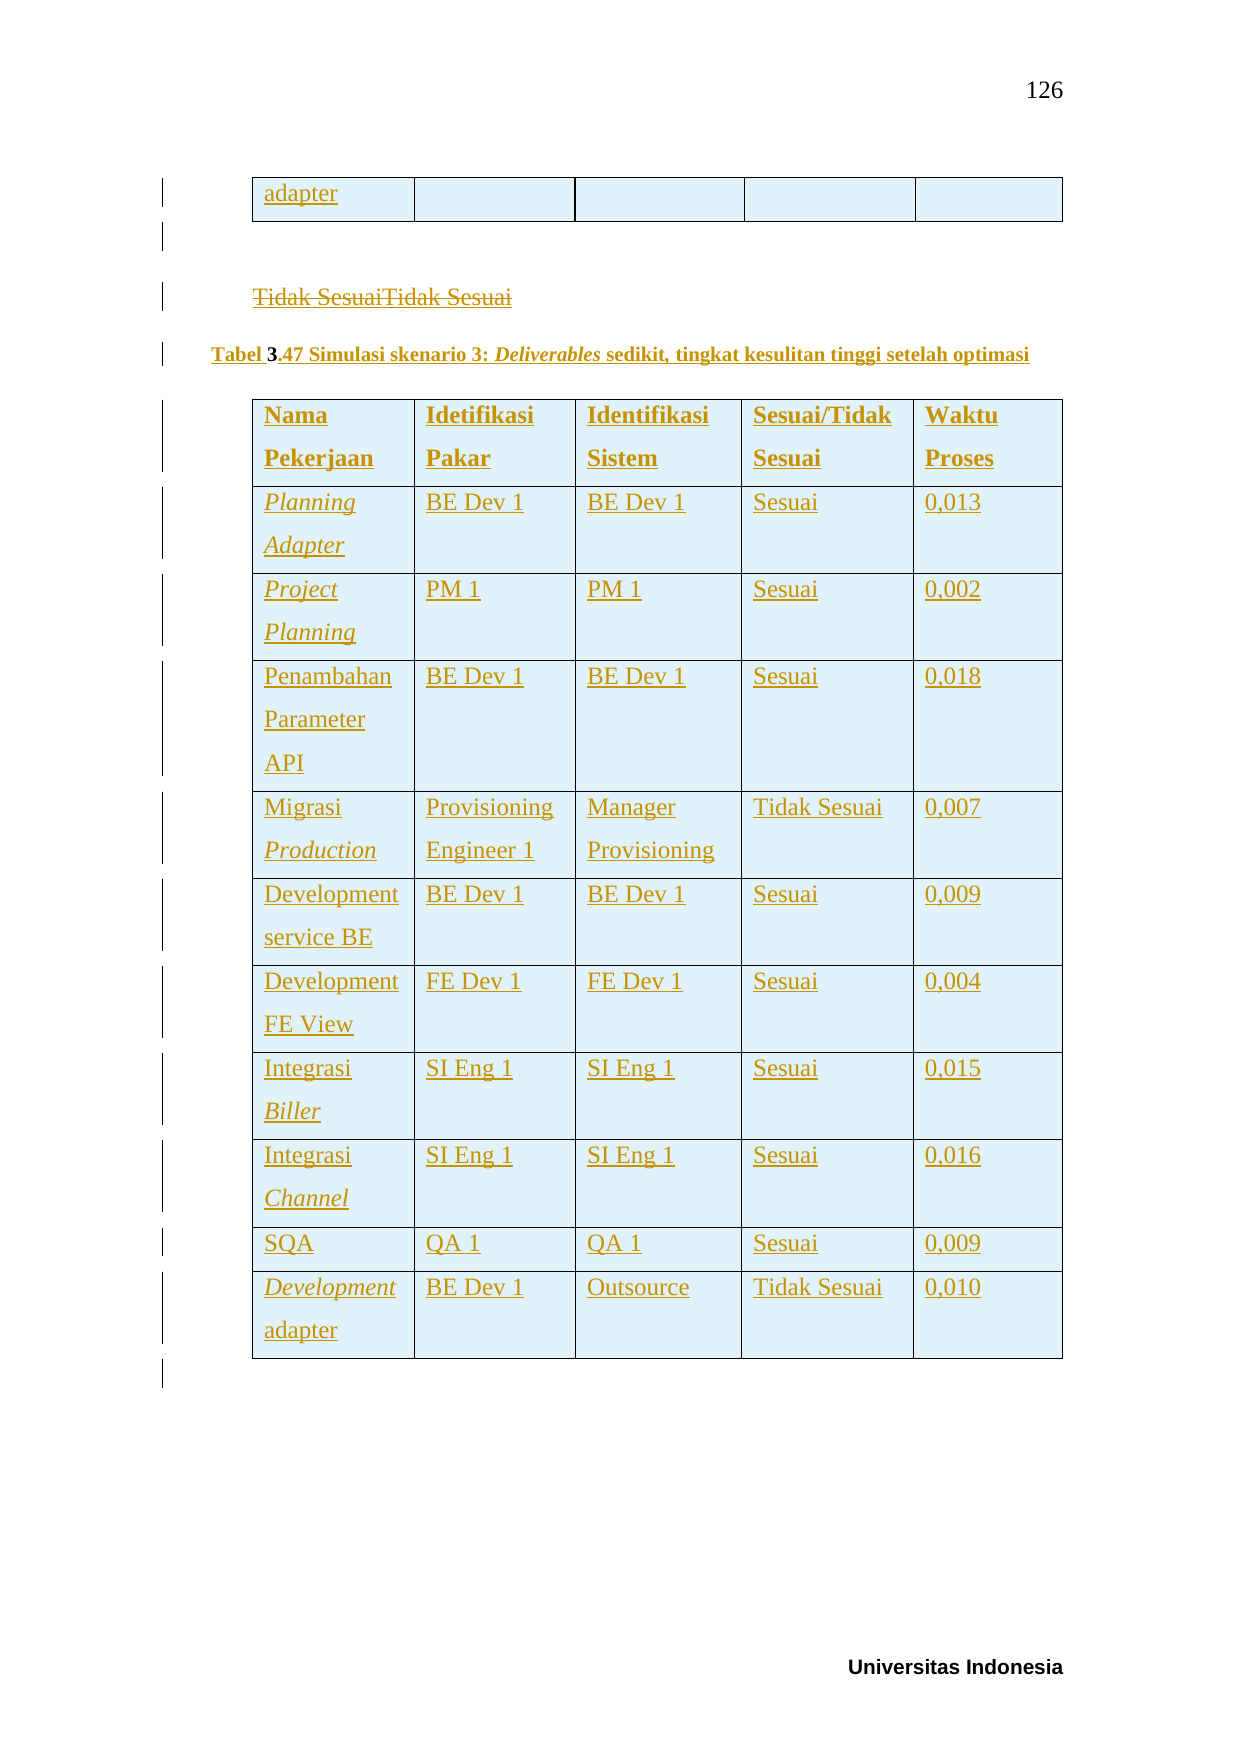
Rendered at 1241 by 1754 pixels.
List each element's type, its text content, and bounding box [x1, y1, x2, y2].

text 3 [177, 342, 1063, 366]
